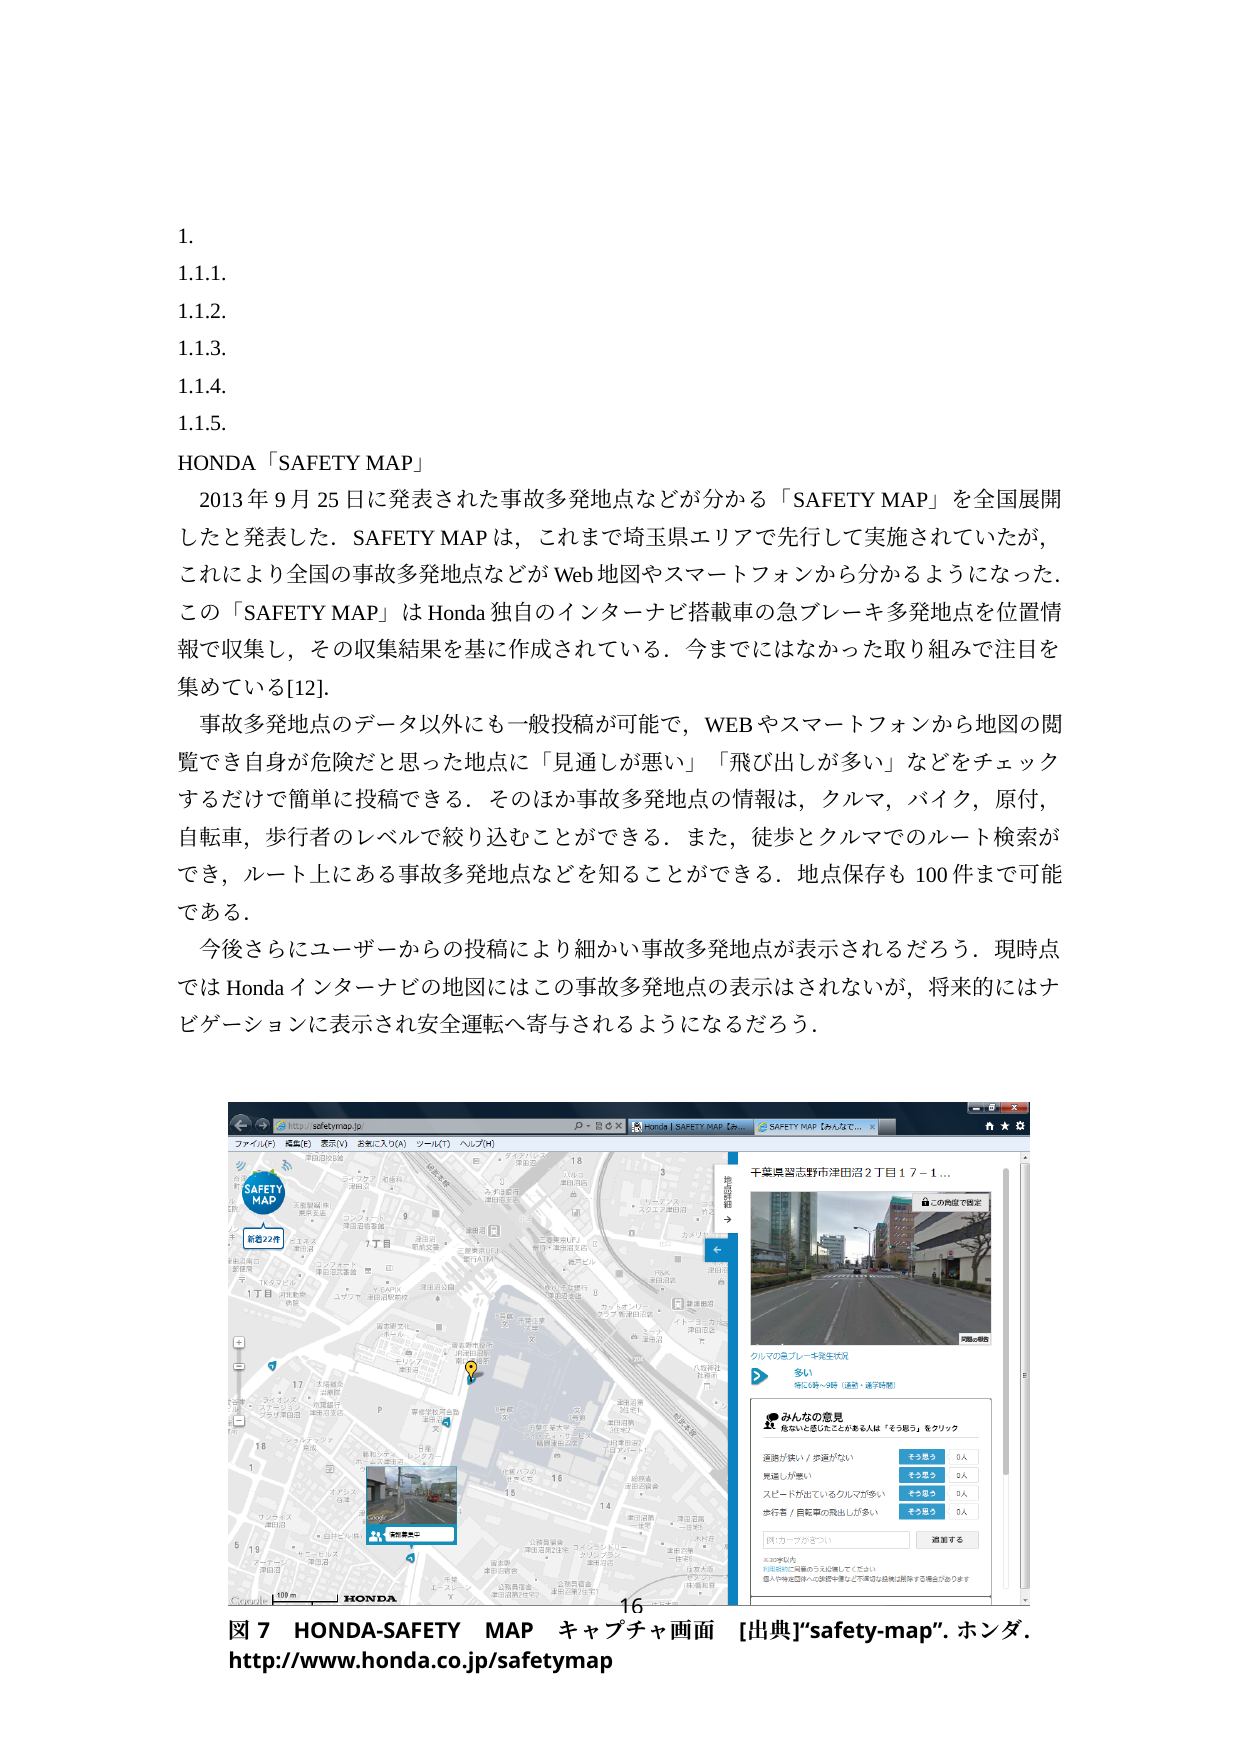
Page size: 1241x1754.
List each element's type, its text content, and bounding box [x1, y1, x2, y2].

picture [228, 1102, 1030, 1606]
text この「SAFETY MAP」はHonda独自のインターナビ搭載車の急ブレーキ多発地点を位置情報で収集し，その収集結果を基に作成されている．今までにはなかった取り組みで注目を集めている[12]． [177, 592, 1063, 704]
text 今後さらにユーザーからの投稿により細かい事故多発地点が表示されるだろう．現時点ではHondaインターナビの地図にはこの事故多発地点の表示はされないが，将来的にはナビゲーションに表示され安全運転へ寄与されるようになるだろう． [177, 929, 1063, 1042]
text HONDA「SAFETY MAP」 [177, 442, 1063, 479]
text 事故多発地点のデータ以外にも一般投稿が可能で，WEBやスマートフォンから地図の閲覧でき自身が危険だと思った地点に「見通しが悪い」「飛び出しが多い」などをチェックするだけで簡単に投稿できる．そのほか事故多発地点の情報は，クルマ，バイク，原付，自転車，歩行者のレベルで絞り込むことができる．また，徒歩とクルマでのルート検索ができ，ルート上にある事故多発地点などを知ることができる．地点保存も100件まで可能である． [177, 704, 1063, 929]
text 2013年9月25日に発表された事故多発地点などが分かる「SAFETY MAP」を全国展開したと発表した．SAFETY MAPは，これまで埼玉県エリアで先行して実施されていたが，これにより全国の事故多発地点などがWeb地図やスマートフォンから分かるようになった． [177, 479, 1063, 592]
